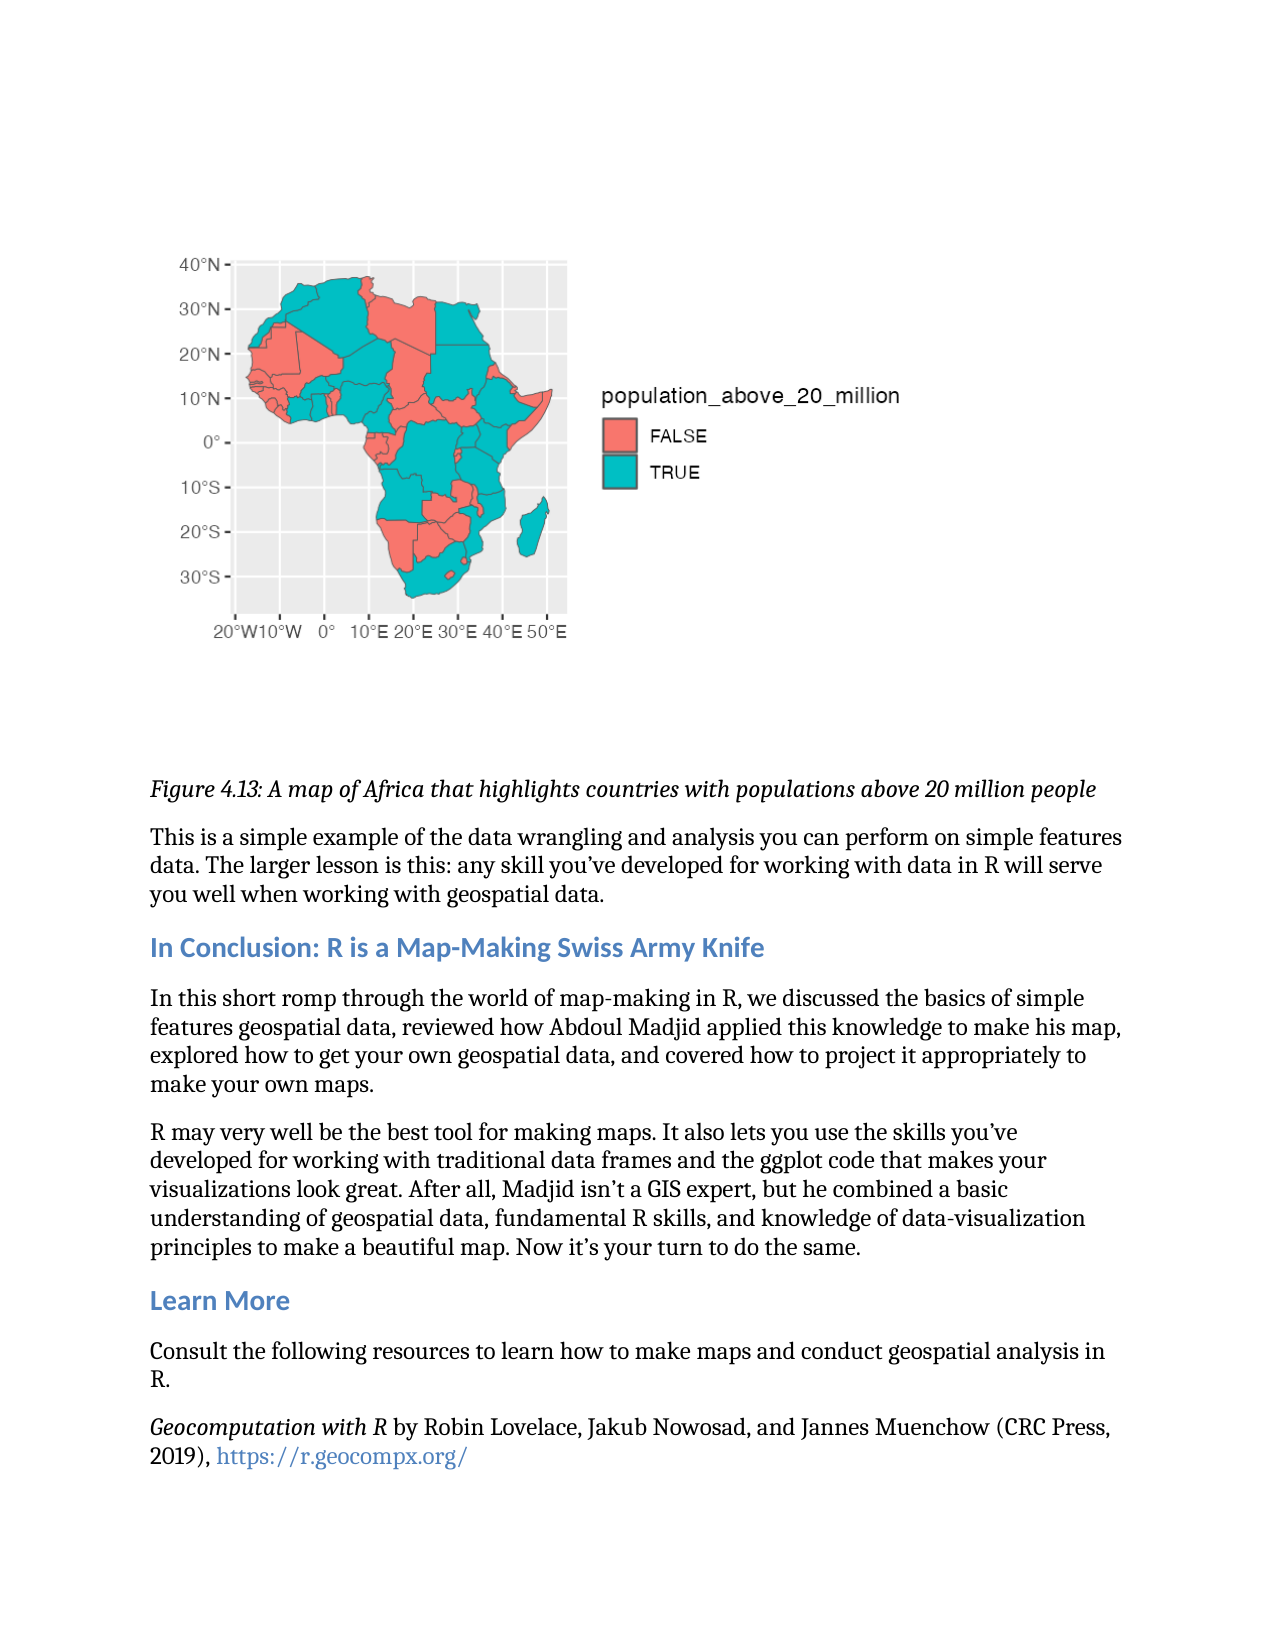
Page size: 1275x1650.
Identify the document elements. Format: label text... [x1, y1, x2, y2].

subtitle In Conclusion: R is a Map-Making Swiss Army Knife [150, 929, 1125, 965]
text Consult the following resources to learn how to make maps and conduct geospatial analysis in R. [150, 1337, 1125, 1394]
text This is a simple example of the data wrangling and analysis you can perform on simple features data. The larger lesson is this: any skill you’ve developed for working with data in R will serve you well when working with geospatial data. [150, 822, 1125, 909]
picture [168, 150, 924, 754]
text R may very well be the best tool for making maps. It also lets you use the skills you’ve developed for working with traditional data frames and the ggplot code that makes your visualizations look great. After all, Madjid isn’t a GIS expert, but he combined a basic understanding of geospatial data, fundamental R skills, and knowledge of data-visualization principles to make a beautiful map. Now it’s your turn to do the same. [150, 1118, 1125, 1261]
text In this short romp through the world of map-making in R, we discussed the basics of simple features geospatial data, reviewed how Abdoul Madjid applied this knowledge to make his map, explored how to get your own geospatial data, and covered how to project it appropriately to make your own maps. [150, 984, 1125, 1099]
text Figure 4.13: A map of Africa that highlights countries with populations above 20 million people [150, 775, 1125, 804]
text Geocomputation with R by Robin Lovelace, Jakub Nowosad, and Jannes Muenchow (CRC Press, 2019), https://r.geocompx.org/ [150, 1413, 1125, 1470]
subtitle Learn More [150, 1282, 1125, 1318]
